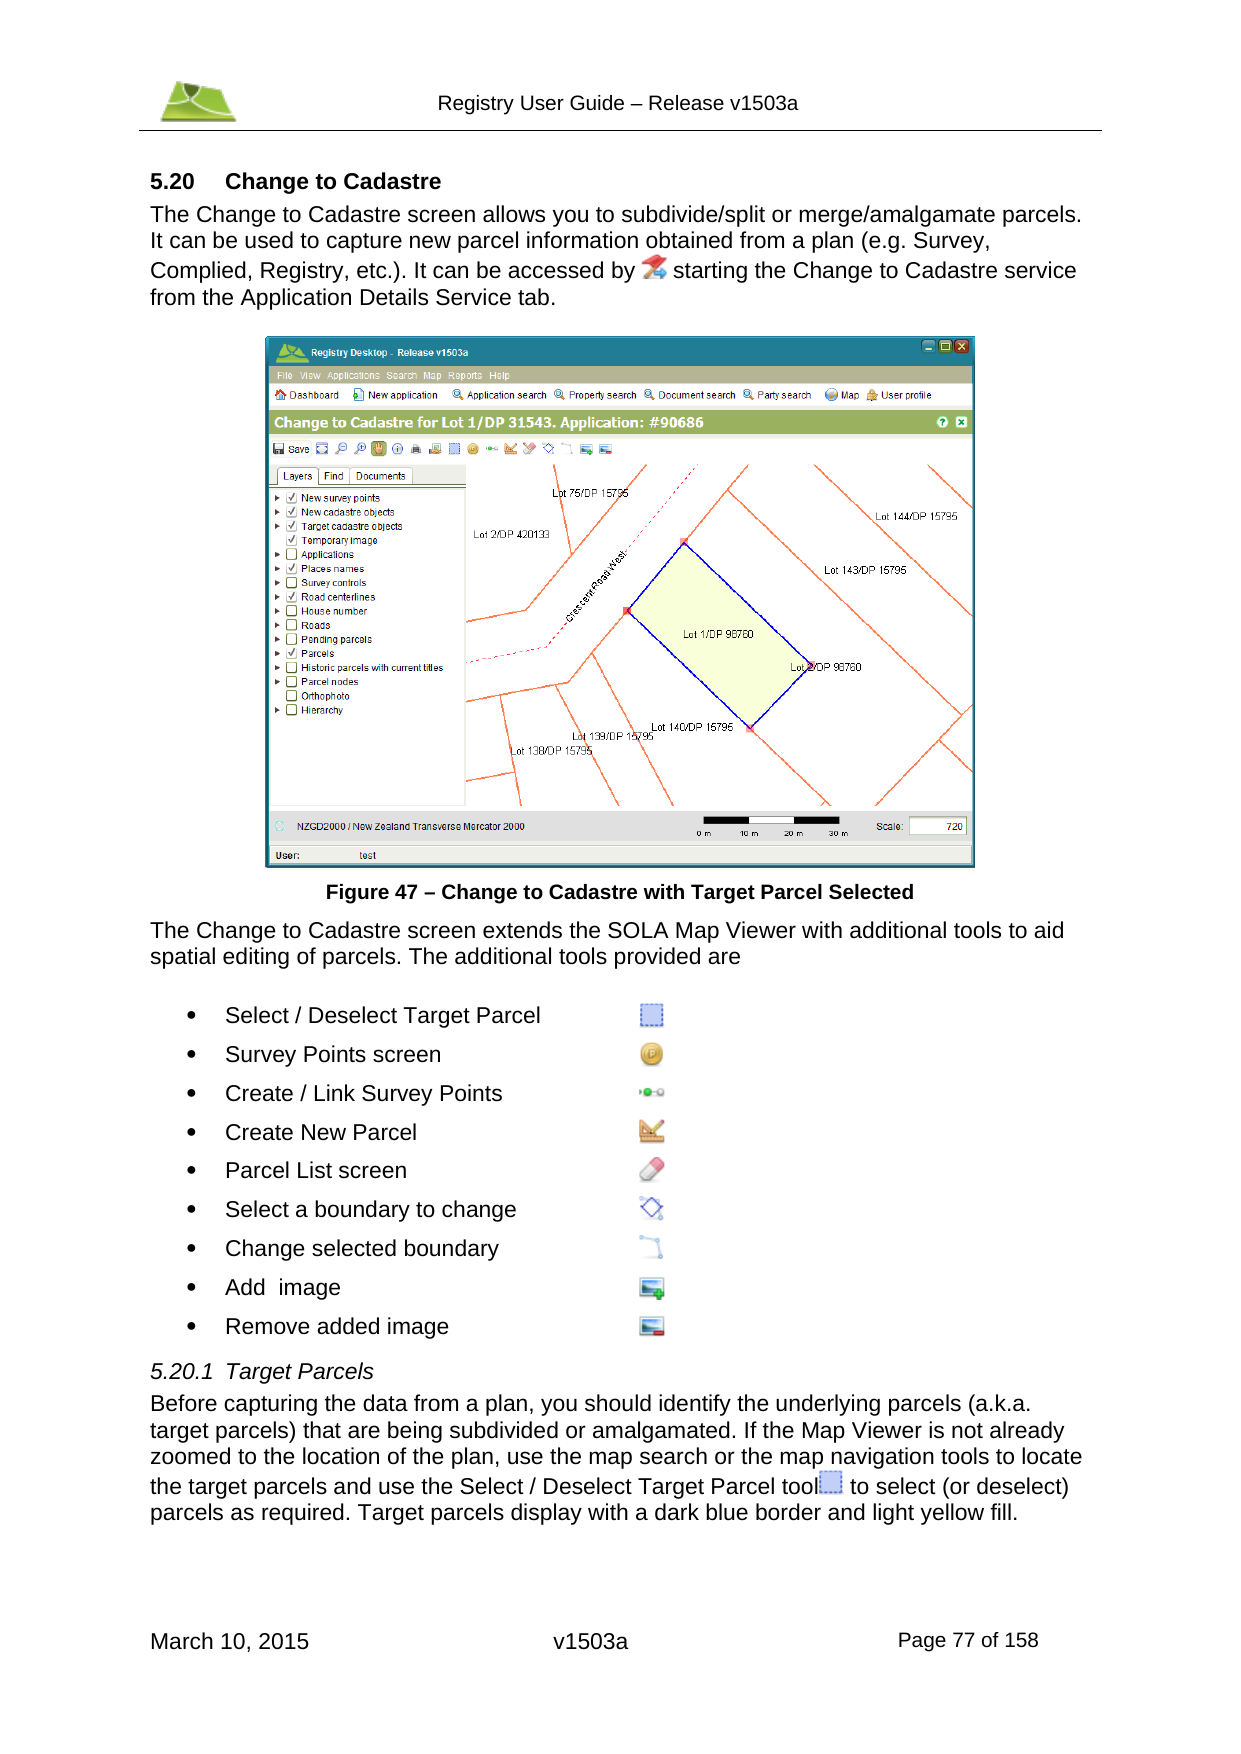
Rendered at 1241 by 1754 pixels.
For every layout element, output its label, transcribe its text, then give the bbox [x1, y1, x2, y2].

picture [639, 1313, 665, 1339]
picture [818, 1469, 844, 1495]
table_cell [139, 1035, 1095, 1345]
picture [639, 1196, 665, 1222]
picture [639, 1002, 665, 1028]
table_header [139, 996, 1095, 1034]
text Figure 47 – Change to Cadastre with Target Parcel Selected [150, 880, 1090, 904]
picture [639, 1235, 665, 1261]
text Before capturing the data from a plan, you should identify the underlying parcels (a.k.a. target parcels) that are being subdivided or amalgamated. If the Map Viewer is not already zoomed to the location of the plan, use the map search or the map navigation tools to locate the target parcels and use the Select / Deselect Target Parcel tool to select (or deselect) parcels as required. Target parcels display with a dark blue border and light yellow fill. [150, 1390, 1090, 1526]
picture [639, 1119, 665, 1144]
picture [641, 253, 667, 279]
picture [639, 1080, 665, 1106]
subtitle Target Parcels [150, 1358, 1090, 1384]
subtitle Change to Cadastre [150, 168, 1090, 194]
picture [150, 75, 244, 130]
picture [265, 336, 975, 868]
text The Change to Cadastre screen allows you to subdivide/split or merge/amalgamate parcels. It can be used to capture new parcel information obtained from a plan (e.g. Survey, Complied, Registry, etc.). It can be accessed by starting the Change to Cadastre service from the Application Details Service tab. [150, 201, 1090, 310]
picture [639, 1274, 665, 1300]
text The Change to Cadastre screen extends the SOLA Map Viewer with additional tools to aid spatial editing of parcels. The additional tools provided are [150, 917, 1090, 969]
picture [639, 1041, 665, 1067]
picture [639, 1157, 665, 1183]
